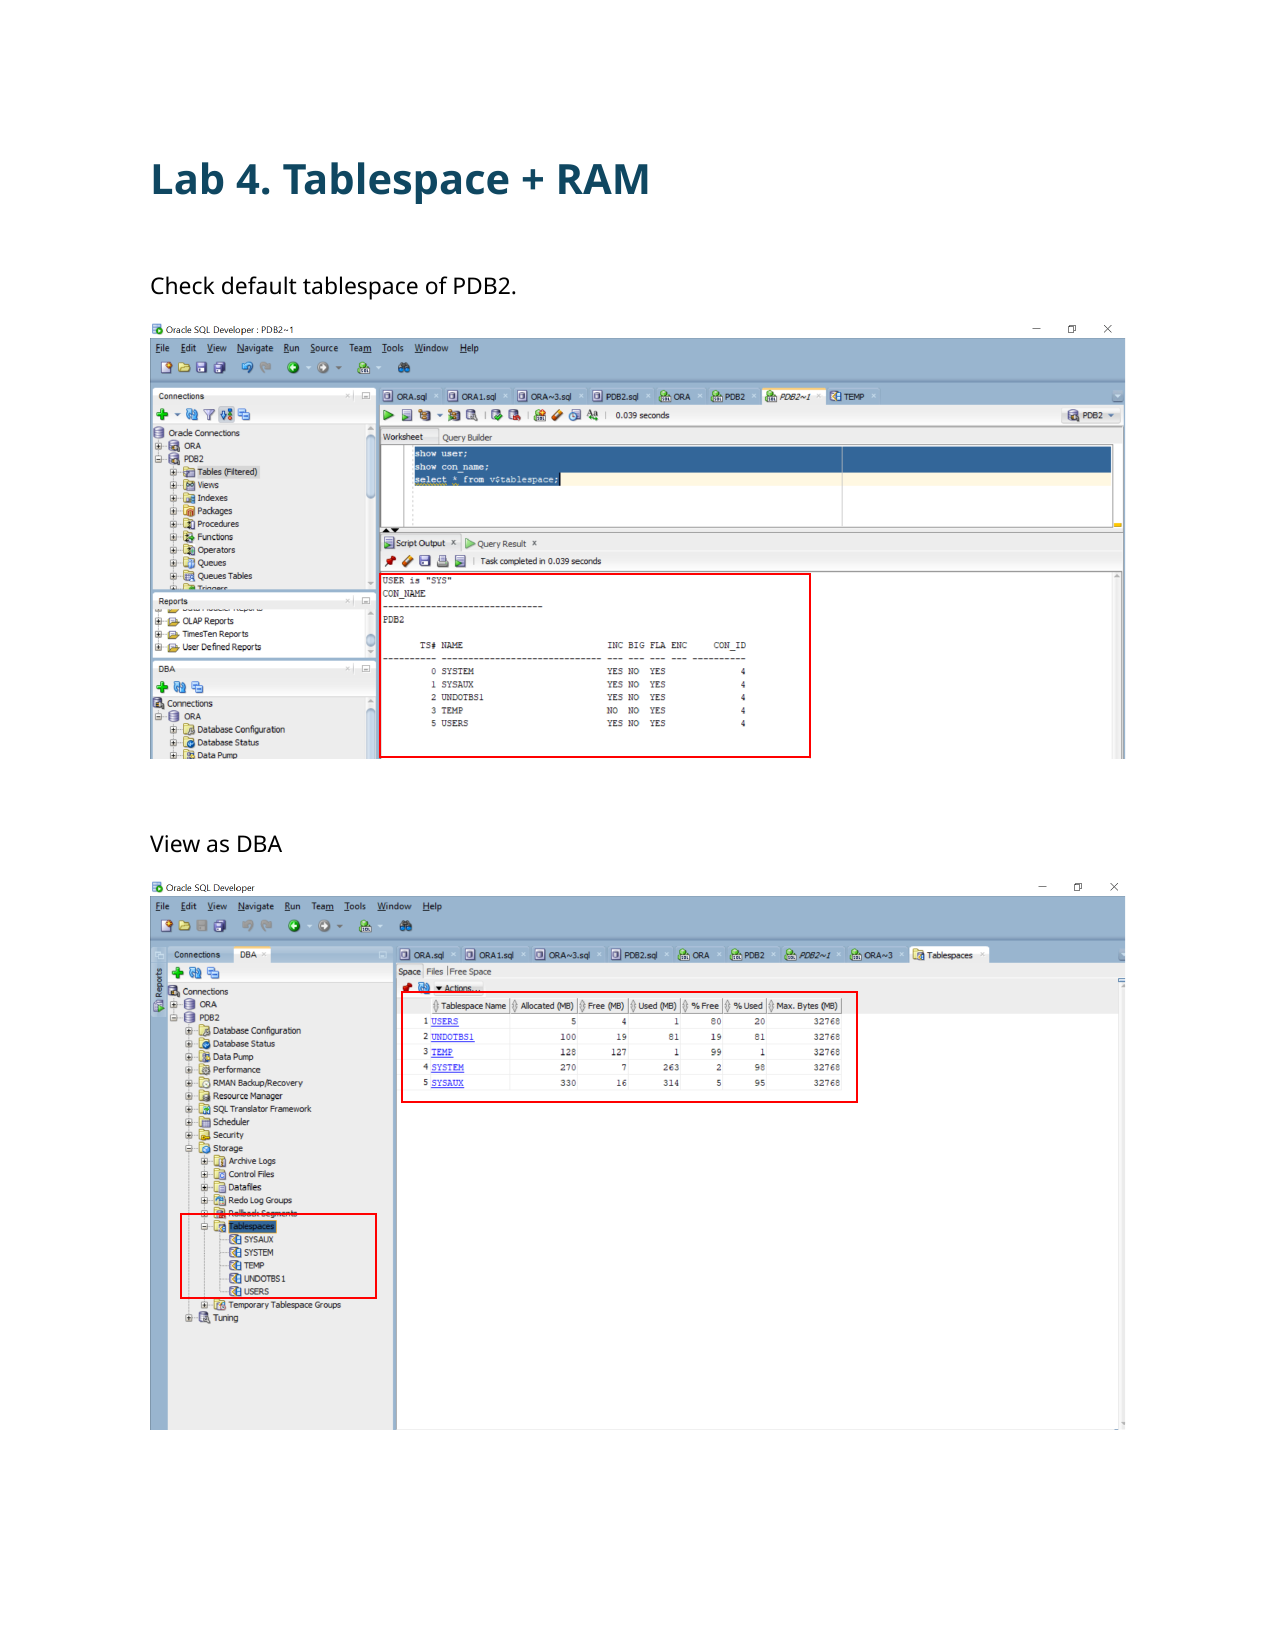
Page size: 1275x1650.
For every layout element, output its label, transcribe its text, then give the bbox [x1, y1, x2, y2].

picture [150, 878, 1125, 1430]
picture [150, 320, 1125, 759]
text View as DBA [150, 828, 1125, 859]
subtitle Lab 4. Tablespace + RAM [150, 150, 1125, 207]
text Check default tablespace of PDB2. [150, 270, 1125, 301]
